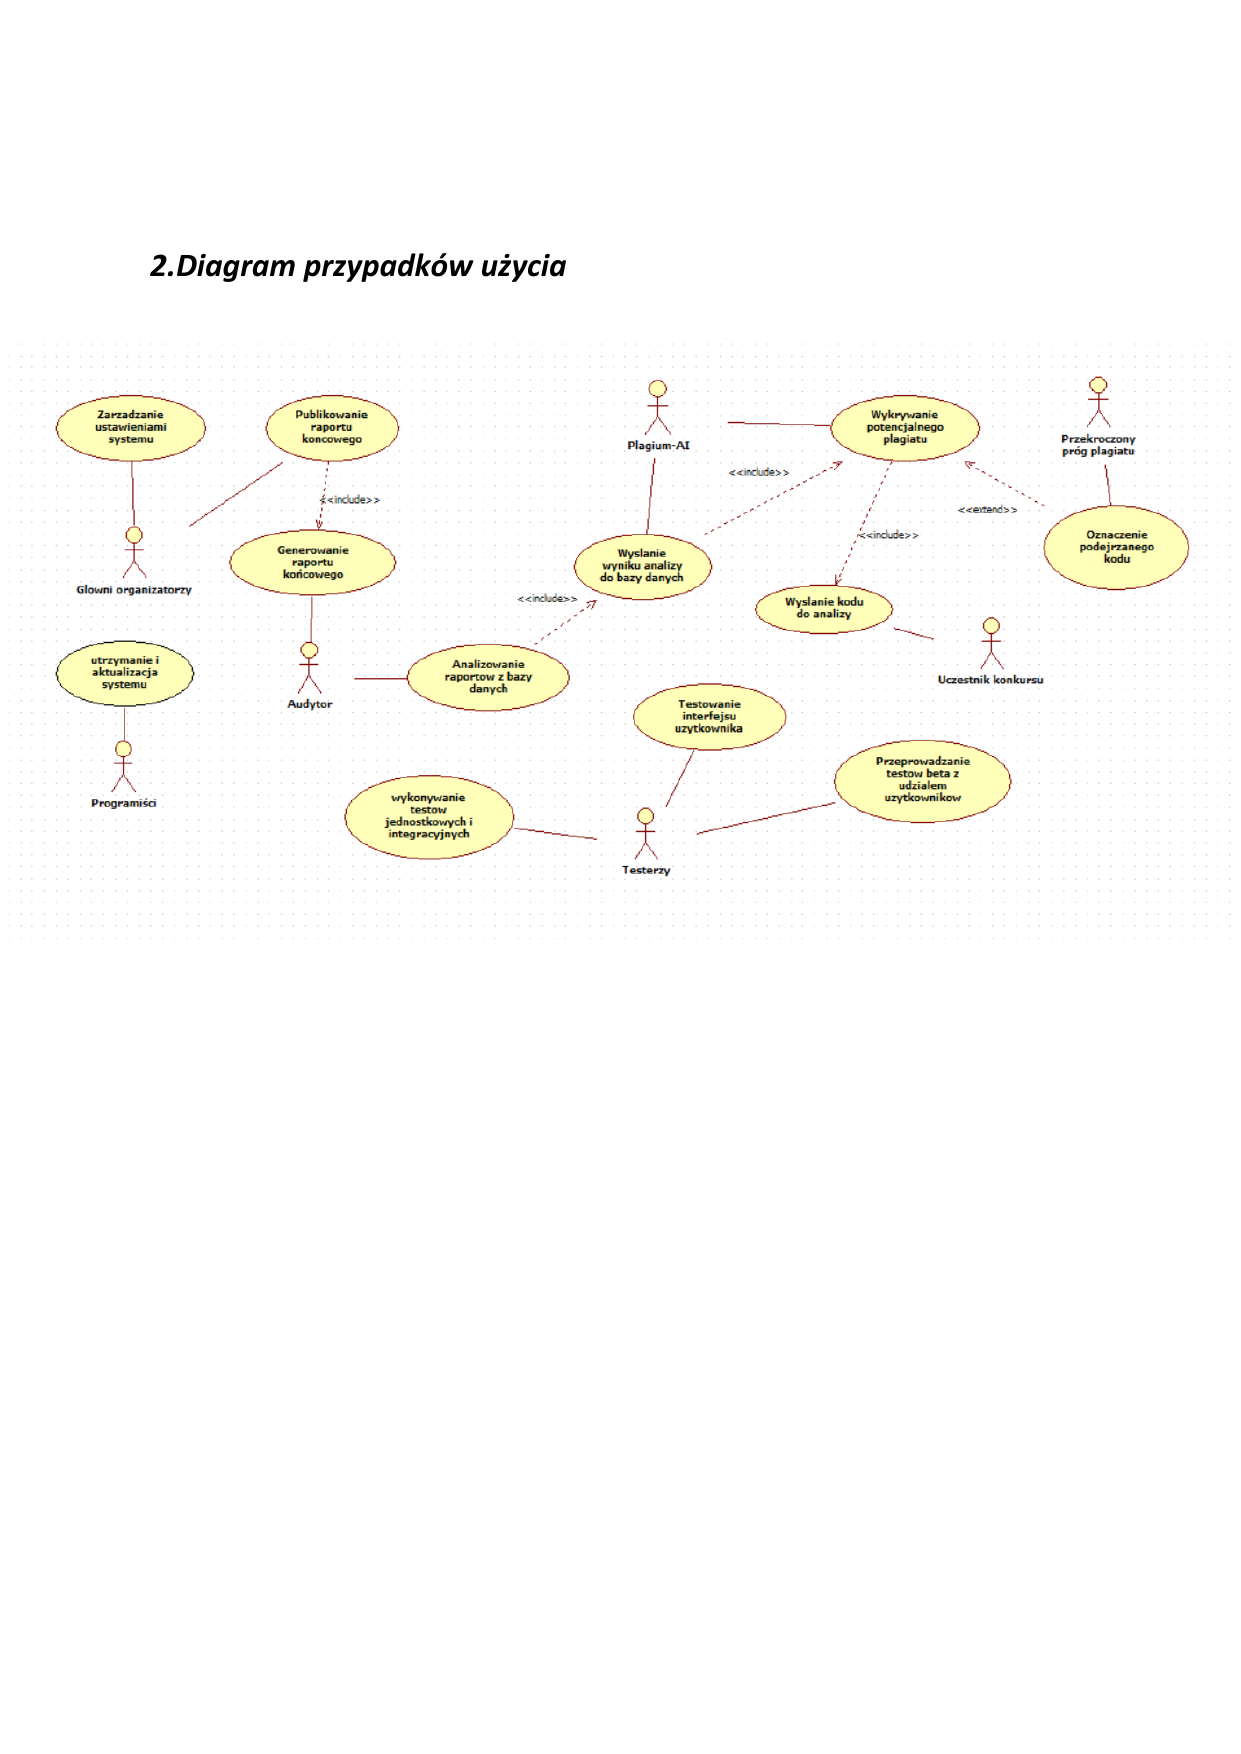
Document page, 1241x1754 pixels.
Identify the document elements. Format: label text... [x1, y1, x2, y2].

picture [2, 337, 1239, 939]
text 2.Diagram przypadków użycia [150, 243, 1090, 284]
